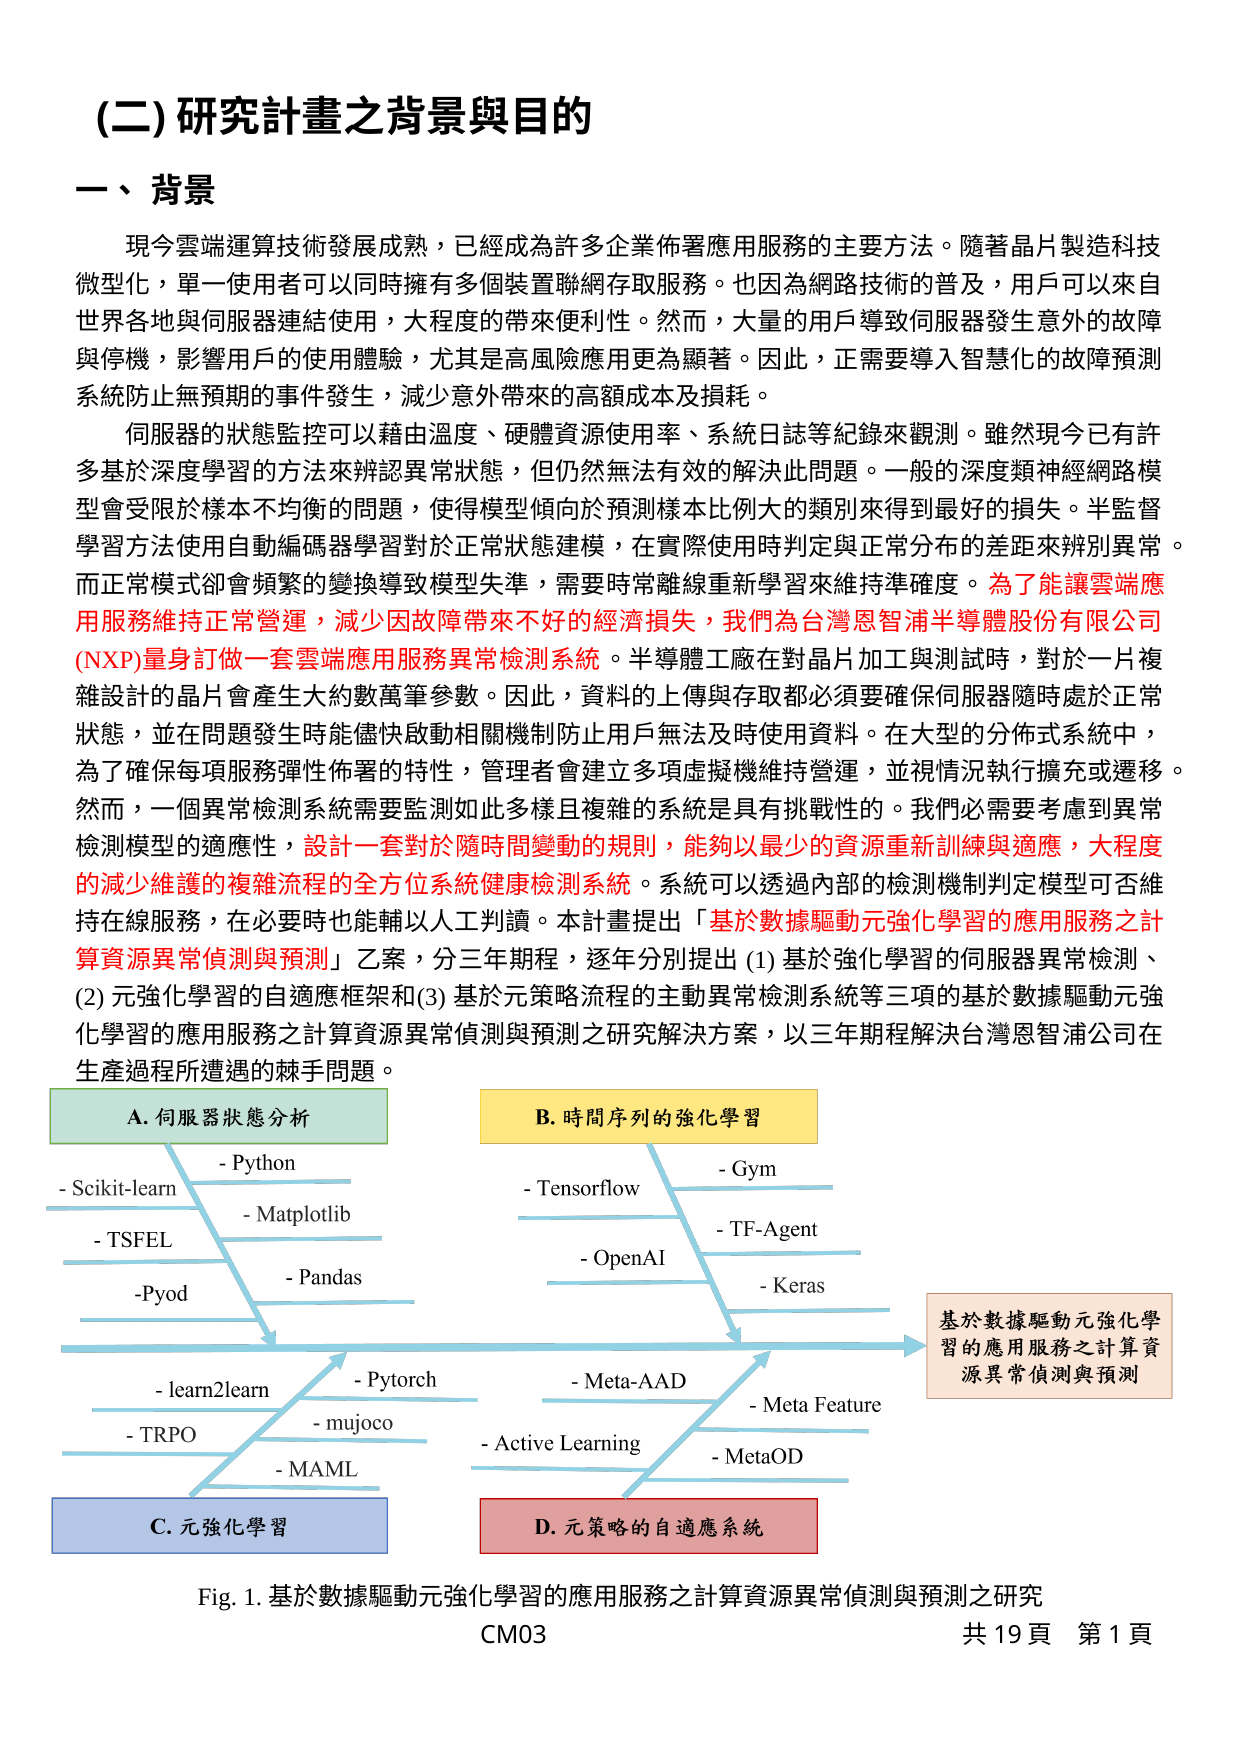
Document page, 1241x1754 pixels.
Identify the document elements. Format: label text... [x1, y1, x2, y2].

text Fig. 1. 基於數據驅動元強化學習的應用服務之計算資源異常偵測與預測之研究 [75, 1576, 1165, 1613]
picture [45, 1088, 1175, 1554]
text (二) 研究計畫之背景與目的 [75, 76, 1165, 151]
text 伺服器的狀態監控可以藉由溫度、硬體資源使用率、系統日誌等紀錄來觀測。雖然現今已有許多基於深度學習的方法來辨認異常狀態，但仍然無法有效的解決此問題。一般的深度類神經網路模型會受限於樣本不均衡的問題，使得模型傾向於預測樣本比例大的類別來得到最好的損失。半監督學習方法使用自動編碼器學習對於正常狀態建模，在實際使用時判定與正常分布的差距來辨別異常。而正常模式卻會頻繁的變換導致模型失準，需要時常離線重新學習來維持準確度。為了能讓雲端應用服務維持正常營運，減少因故障帶來不好的經濟損失，我們為台灣恩智浦半導體股份有限公司(NXP)量身訂做一套雲端應用服務異常檢測系統。半導體工廠在對晶片加工與測試時，對於一片複雜設計的晶片會產生大約數萬筆參數。因此，資料的上傳與存取都必須要確保伺服器隨時處於正常狀態，並在問題發生時能儘快啟動相關機制防止用戶無法及時使用資料。在大型的分佈式系統中，為了確保每項服務彈性佈署的特性，管理者會建立多項虛擬機維持營運，並視情況執行擴充或遷移。然而，一個異常檢測系統需要監測如此多樣且複雜的系統是具有挑戰性的。我們必需要考慮到異常檢測模型的適應性，設計一套對於隨時間變動的規則，能夠以最少的資源重新訓練與適應，大程度的減少維護的複雜流程的全方位系統健康檢測系統。系統可以透過內部的檢測機制判定模型可否維持在線服務，在必要時也能輔以人工判讀。本計畫提出「基於數據驅動元強化學習的應用服務之計算資源異常偵測與預測」乙案，分三年期程，逐年分別提出 (1) 基於強化學習的伺服器異常檢測、(2) 元強化學習的自適應框架和(3) 基於元策略流程的主動異常檢測系統等三項的基於數據驅動元強化學習的應用服務之計算資源異常偵測與預測之研究解決方案，以三年期程解決台灣恩智浦公司在生產過程所遭遇的棘手問題。 [75, 413, 1165, 1088]
text 現今雲端運算技術發展成熟，已經成為許多企業佈署應用服務的主要方法。隨著晶片製造科技微型化，單一使用者可以同時擁有多個裝置聯網存取服務。也因為網路技術的普及，用戶可以來自世界各地與伺服器連結使用，大程度的帶來便利性。然而，大量的用戶導致伺服器發生意外的故障與停機，影響用戶的使用體驗，尤其是高風險應用更為顯著。因此，正需要導入智慧化的故障預測系統防止無預期的事件發生，減少意外帶來的高額成本及損耗。 [75, 226, 1165, 413]
list 背景 [75, 151, 1165, 226]
